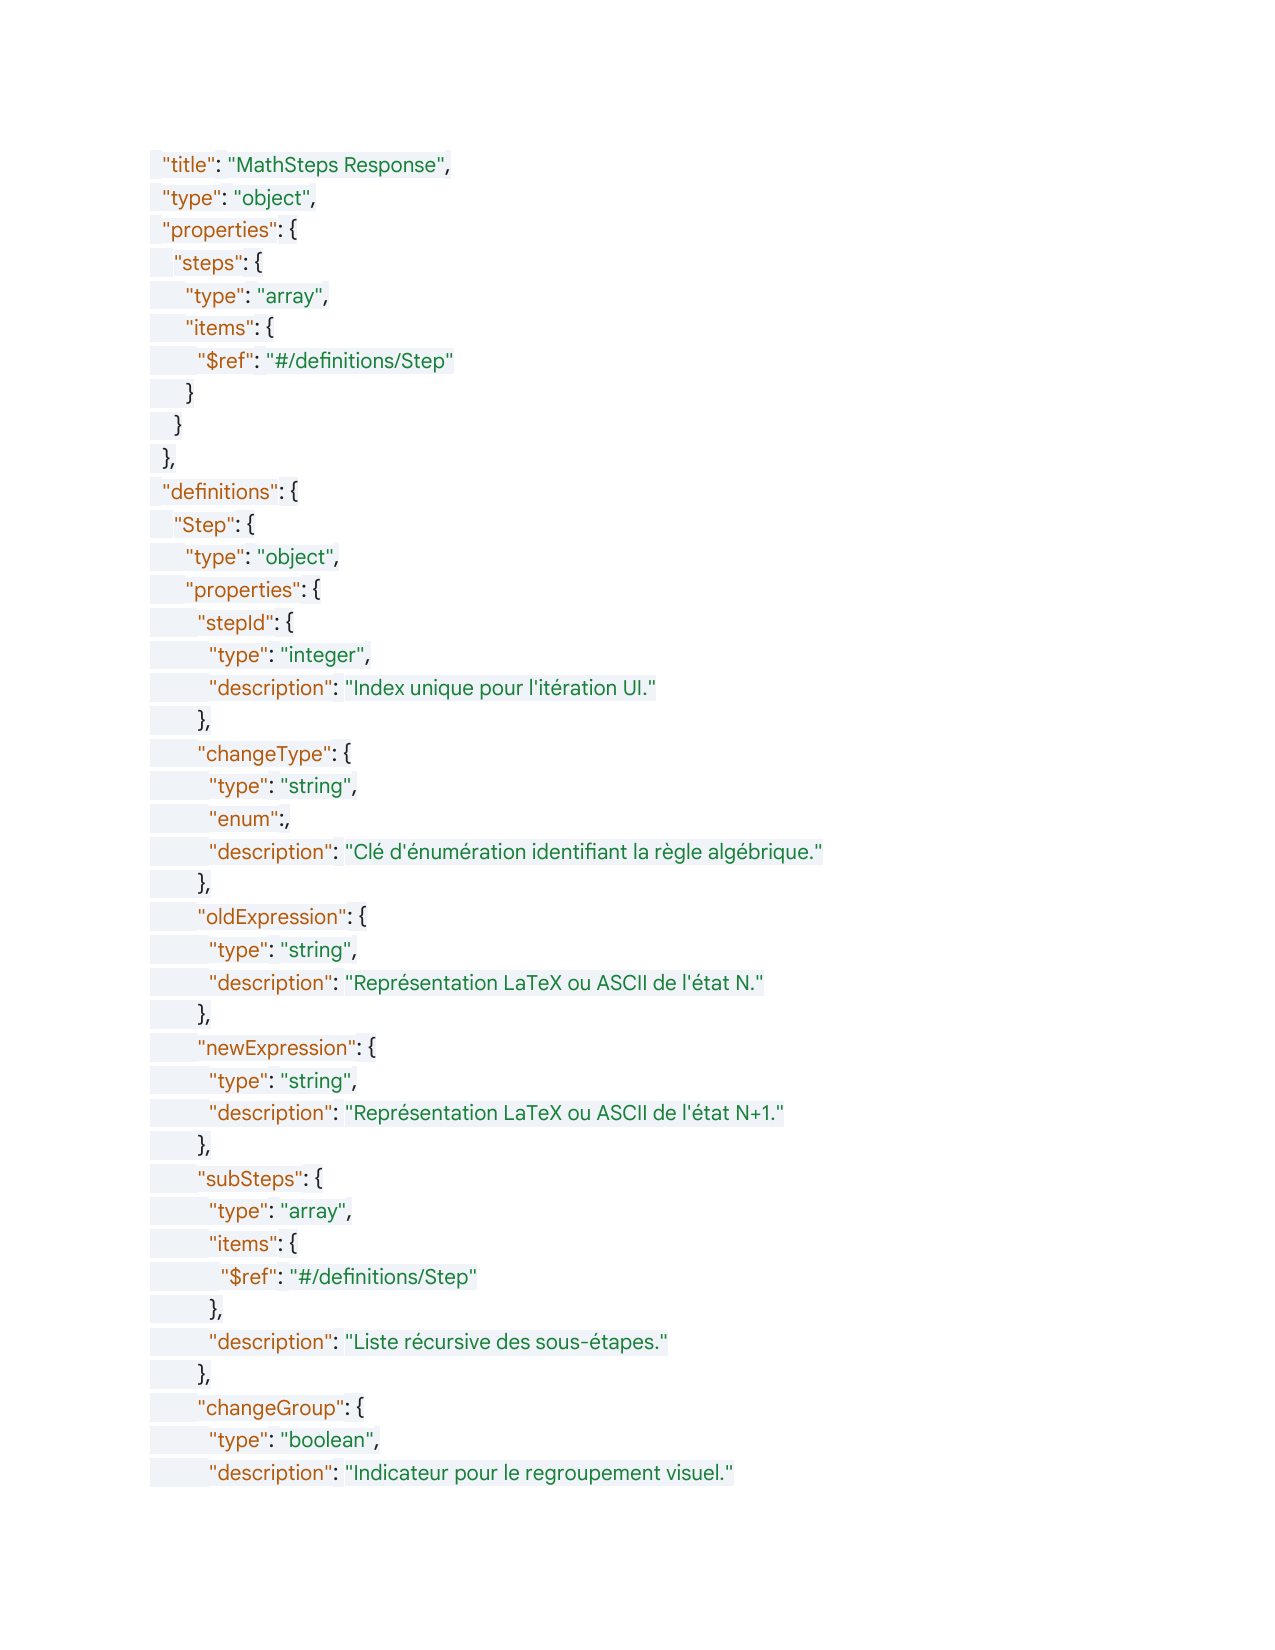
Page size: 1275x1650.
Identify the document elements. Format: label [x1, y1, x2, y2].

text [150, 150, 1125, 1487]
